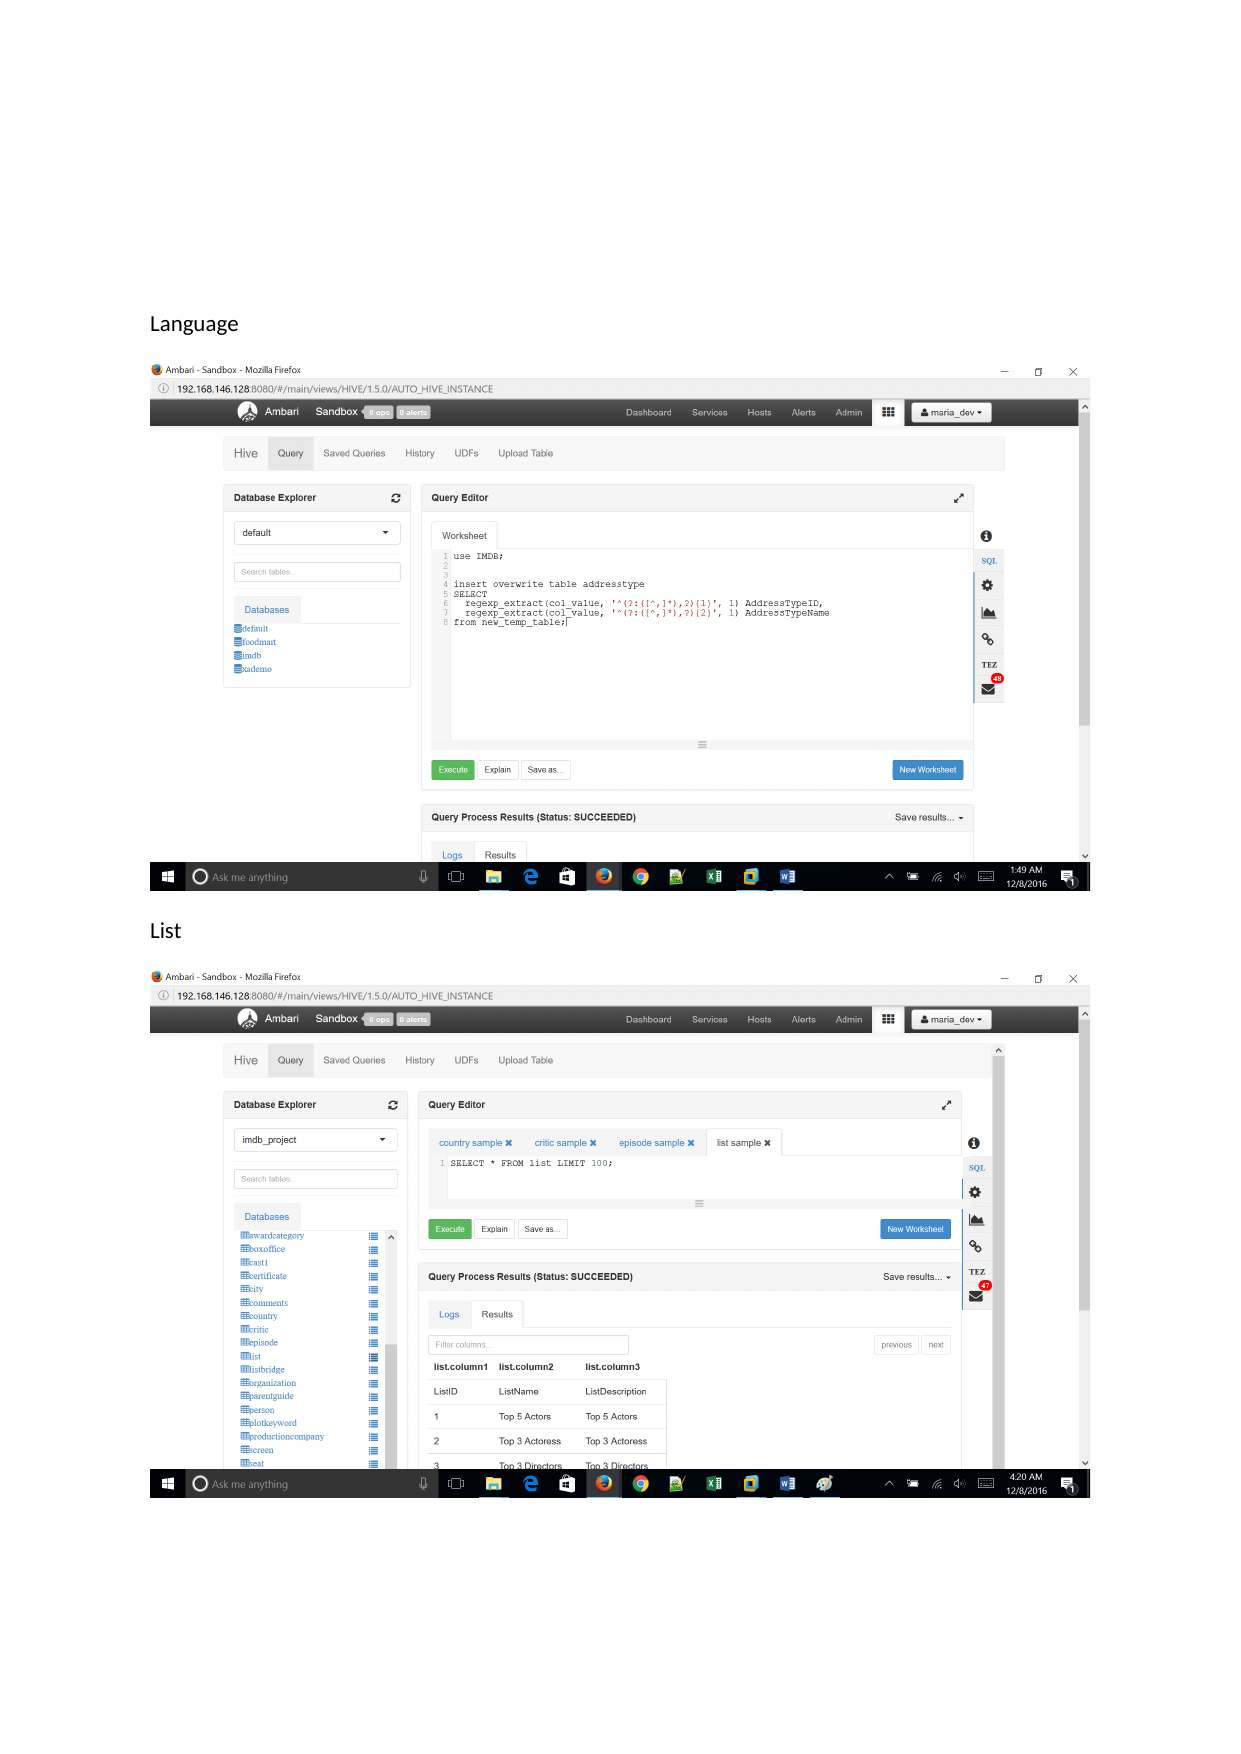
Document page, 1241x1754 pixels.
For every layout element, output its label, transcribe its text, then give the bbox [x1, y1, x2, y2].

text Language [150, 309, 1090, 337]
text List [150, 916, 1090, 944]
picture [150, 968, 1091, 1498]
picture [150, 362, 1091, 891]
